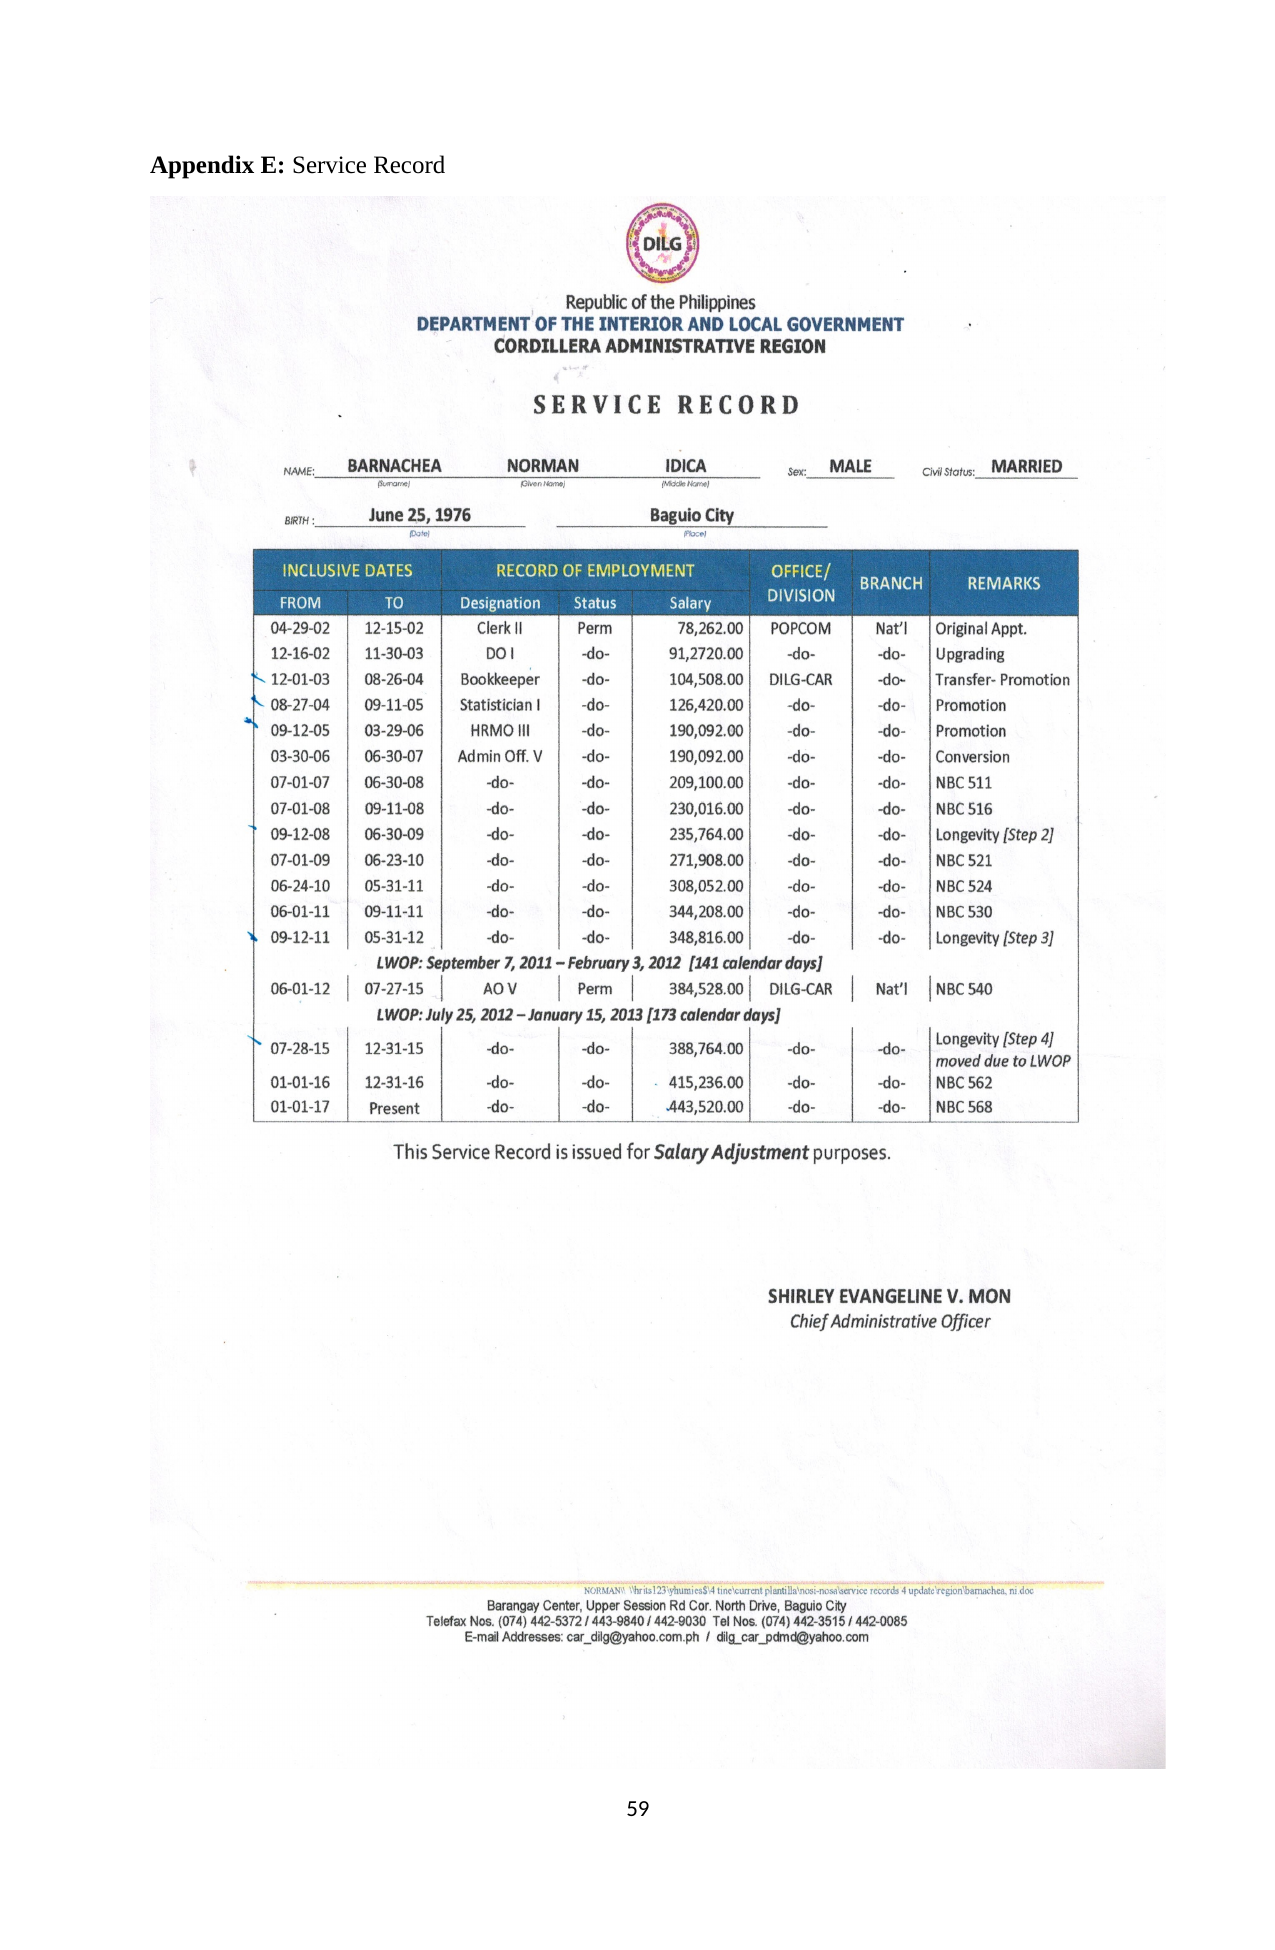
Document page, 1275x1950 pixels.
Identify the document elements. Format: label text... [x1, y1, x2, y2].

text Appendix E: Service Record [150, 150, 1125, 179]
picture [150, 196, 1166, 1769]
